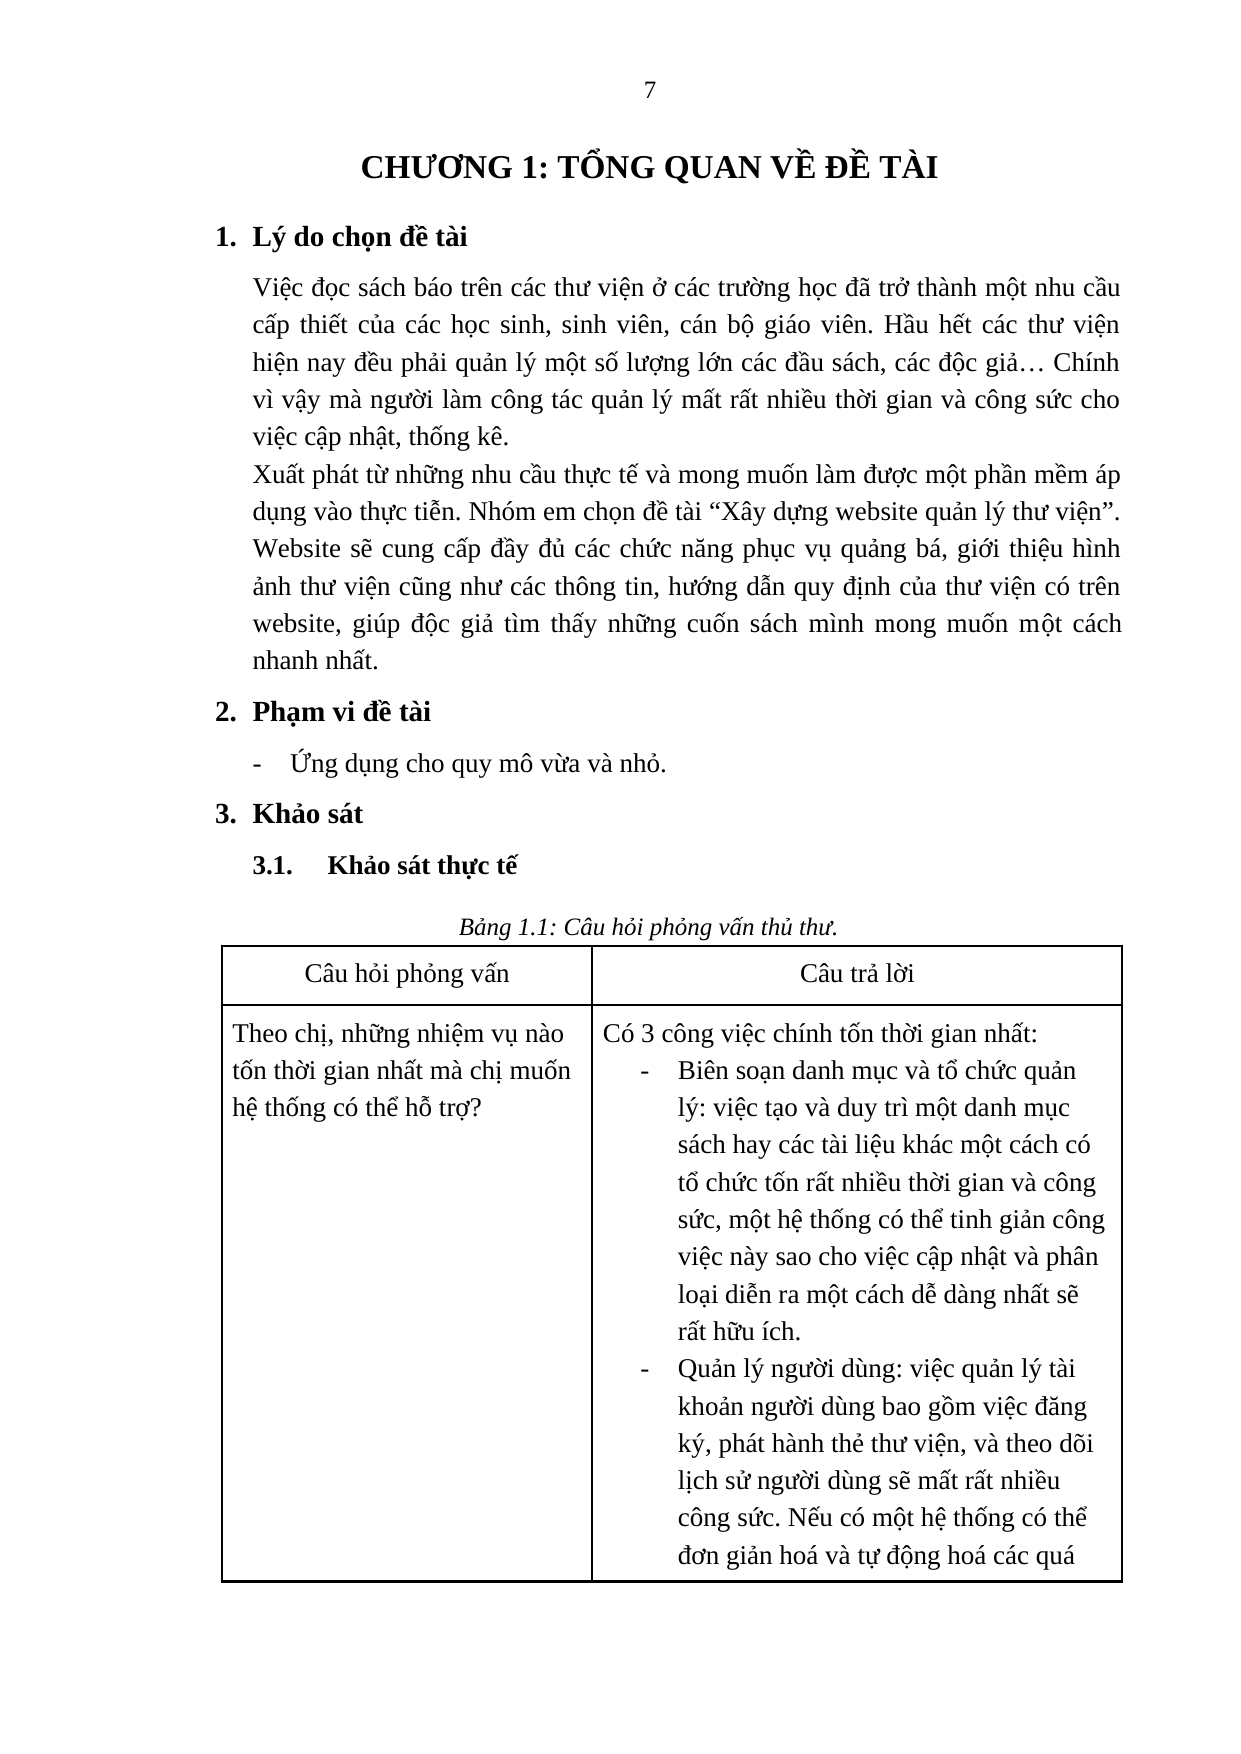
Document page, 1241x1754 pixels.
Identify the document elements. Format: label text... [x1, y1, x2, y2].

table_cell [223, 1006, 591, 1580]
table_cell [593, 1006, 1121, 1580]
subtitle Khảo sát thực tế [252, 849, 1122, 880]
table_header Câu trả lời [593, 947, 1121, 1004]
subtitle Phạm vi đề tài [215, 694, 1122, 728]
text Việc đọc sách báo trên các thư viện ở các trường học đã trở thành một nhu cầu cấp thiết của các học sinh, sinh viên, cán bộ giáo viên. Hầu hết các thư viện hiện nay đều phải quản lý một số lượng lớn các đầu sách, các độc giả… Chính vì vậy mà người làm công tác quản lý mất rất nhiều thời gian và công sức cho việc cập nhật, thống kê. [252, 271, 1122, 452]
subtitle CHƯƠNG 1: TỔNG QUAN VỀ ĐỀ TÀI [177, 148, 1122, 186]
text Xuất phát từ những nhu cầu thực tế và mong muốn làm được một phần mềm áp dụng vào thực tiễn. Nhóm em chọn đề tài “Xây dựng website quản lý thư viện”. Website sẽ cung cấp đầy đủ các chức năng phục vụ quảng bá, giới thiệu hình ảnh thư viện cũng như các thông tin, hướng dẫn quy định của thư viện có trên website, giúp độc giả tìm thấy những cuốn sách mình mong muốn một cách nhanh nhất. [252, 458, 1122, 675]
subtitle Bảng 1.1: Câu hỏi phỏng vấn thủ thư. [177, 912, 1122, 940]
list Ứng dụng cho quy mô vừa và nhỏ. [252, 747, 1122, 778]
table_header Câu hỏi phỏng vấn [223, 947, 591, 1004]
subtitle Khảo sát [215, 797, 1122, 830]
subtitle Lý do chọn đề tài [215, 219, 1122, 252]
